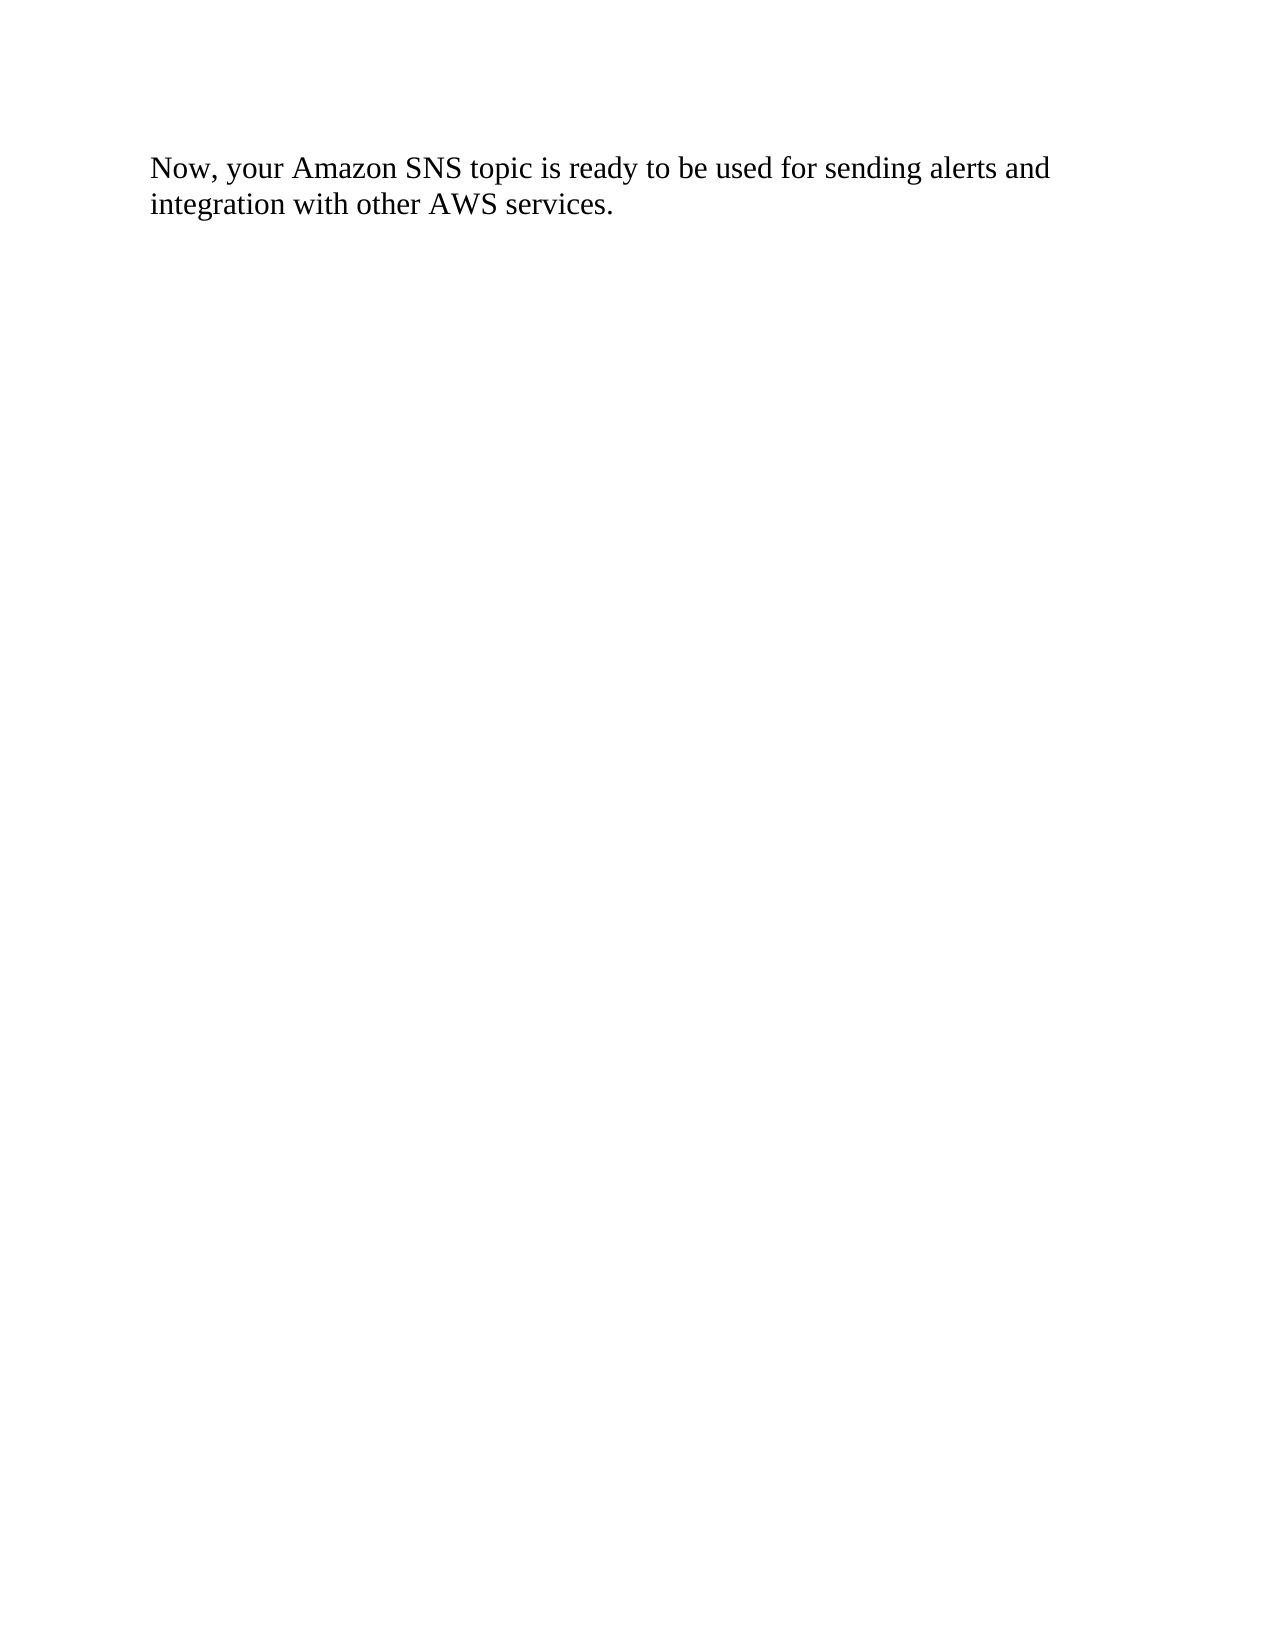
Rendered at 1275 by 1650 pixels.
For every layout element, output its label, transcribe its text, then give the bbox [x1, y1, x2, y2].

text Now, your Amazon SNS topic is ready to be used for sending alerts and integration with other AWS services. [150, 149, 1056, 221]
